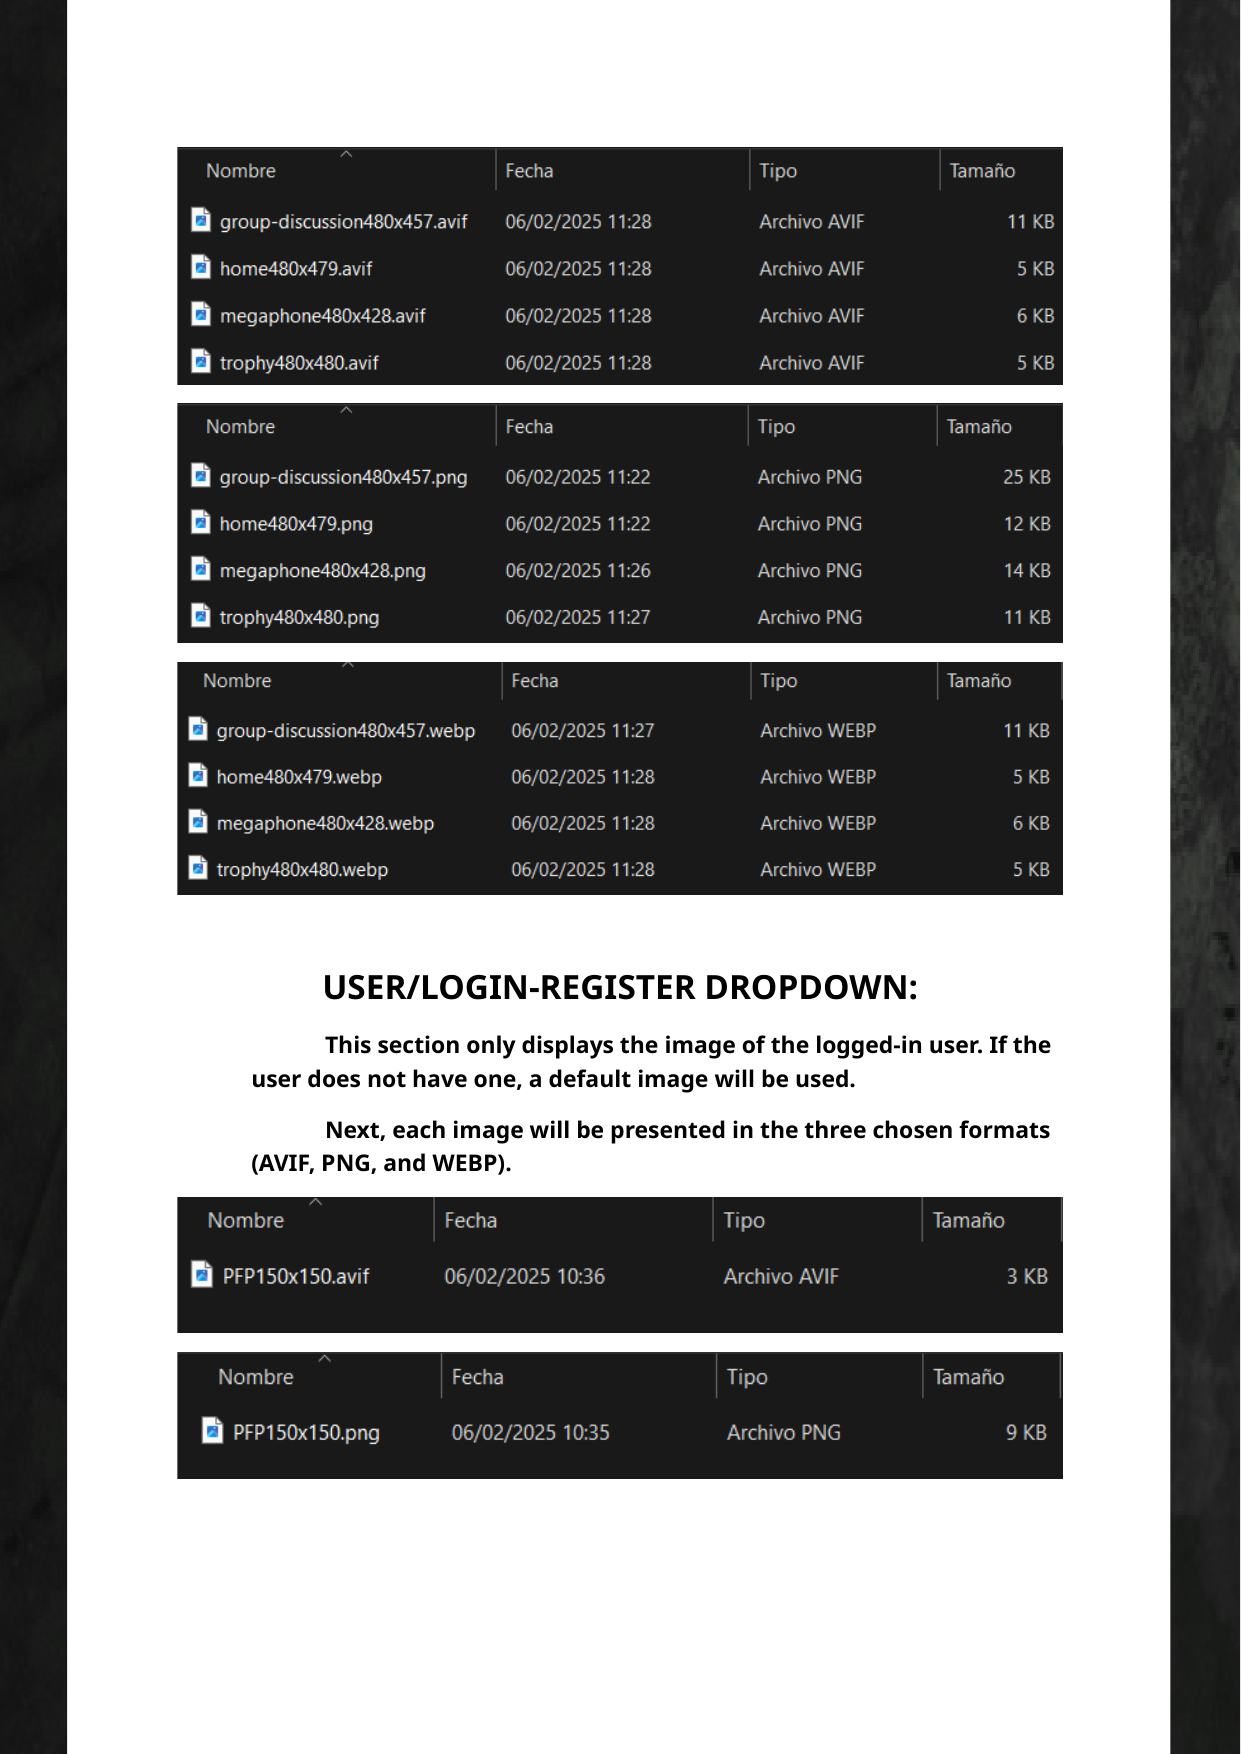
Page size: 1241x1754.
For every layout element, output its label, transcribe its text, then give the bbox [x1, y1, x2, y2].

picture [0, 0, 68, 1754]
text This section only displays the image of the logged-in user. If the user does not have one, a default image will be used. [251, 1029, 1063, 1094]
picture [177, 1197, 1063, 1333]
picture [177, 662, 1063, 895]
picture [177, 147, 1063, 385]
text USER/LOGIN-REGISTER DROPDOWN: [177, 964, 1063, 1009]
text Next, each image will be presented in the three chosen formats (AVIF, PNG, and WEBP). [251, 1114, 1063, 1179]
picture [177, 403, 1063, 643]
picture [1170, 0, 1241, 1754]
picture [177, 1352, 1063, 1479]
